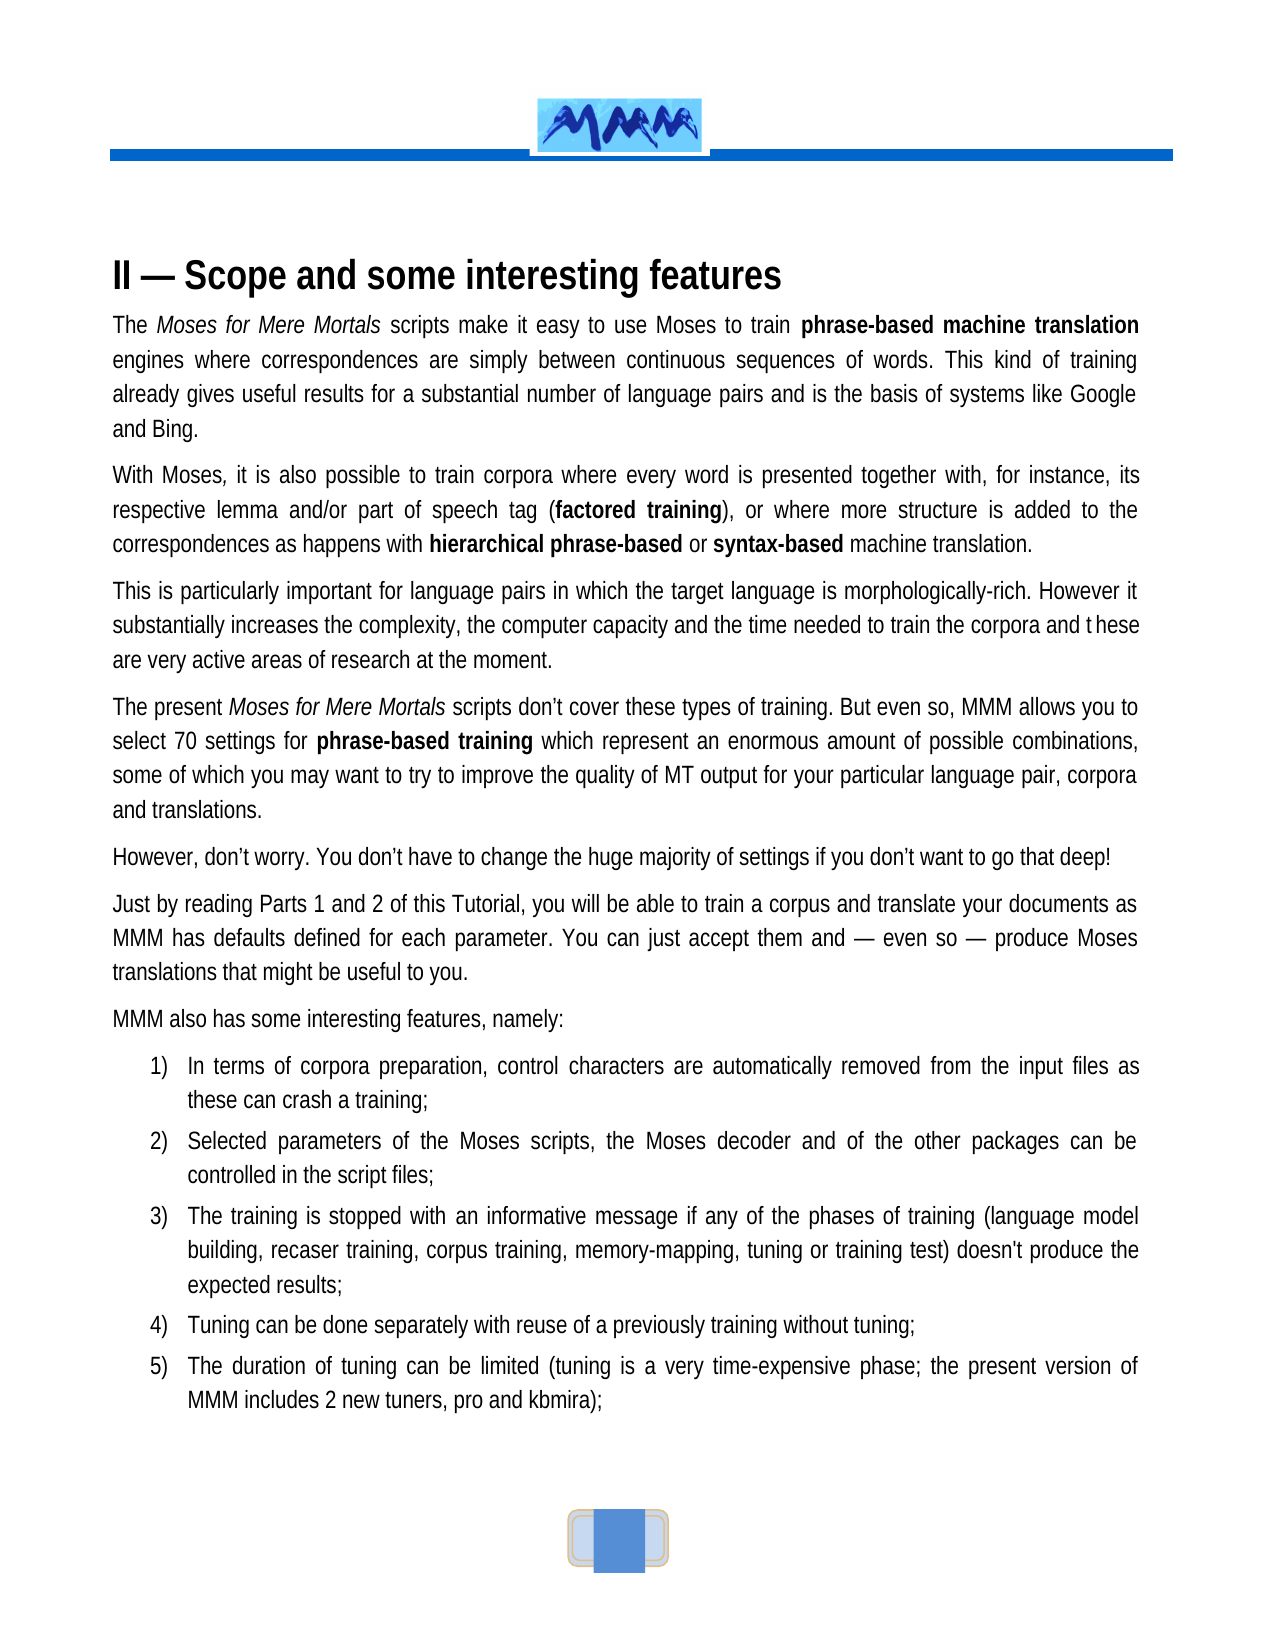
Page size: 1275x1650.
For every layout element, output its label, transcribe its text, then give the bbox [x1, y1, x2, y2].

text With Moses, it is also possible to train corpora where every word is presented together with, for instance, its respective lemma and/or part of speech tag (factored training), or where more structure is added to the correspondences as happens with hierarchical phrase-based or syntax-based machine translation. [112, 461, 1140, 558]
text However, don’t worry. You don’t have to change the huge majority of settings if you don’t want to go that deep! [112, 842, 1140, 870]
list Selected parameters of the Moses scripts, the Moses decoder and of the other packages can be controlled in the script files; [150, 1126, 1140, 1189]
list The duration of tuning can be limited (tuning is a very time-expensive phase; the present version of MMM includes 2 new tuners, pro and kbmira); [150, 1351, 1140, 1414]
text MMM also has some interesting features, namely: [112, 1004, 1140, 1033]
text Just by reading Parts 1 and 2 of this Tutorial, you will be able to train a corpus and translate your documents as MMM has defaults defined for each parameter. You can just accept them and — even so — produce Moses translations that might be useful to you. [112, 889, 1140, 986]
list Tuning can be done separately with reuse of a previously training without tuning; [150, 1311, 1140, 1339]
picture [529, 87, 710, 156]
text The present Moses for Mere Mortals scripts don’t cover these types of training. But even so, MMM allows you to select 70 settings for phrase-based training which represent an enormous amount of possible combinations, some of which you may want to try to improve the quality of MT output for your particular language pair, corpora and translations. [112, 692, 1140, 823]
text This is particularly important for language pairs in which the target language is morphologically-rich. However it substantially increases the complexity, the computer capacity and the time needed to train the corpora and these are very active areas of research at the moment. [112, 576, 1140, 673]
subtitle II — Scope and some interesting features [112, 250, 1140, 298]
list The training is stopped with an informative message if any of the phases of training (language model building, recaser training, corpus training, memory-mapping, tuning or training test) doesn't produce the expected results; [150, 1201, 1140, 1298]
text The Moses for Mere Mortals scripts make it easy to use Moses to train phrase-based machine translation engines where correspondences are simply between continuous sequences of words. This kind of training already gives useful results for a substantial number of language pairs and is the basis of systems like Google and Bing. [112, 311, 1140, 442]
list In terms of corpora preparation, control characters are automatically removed from the input files as these can crash a training; [150, 1051, 1140, 1114]
